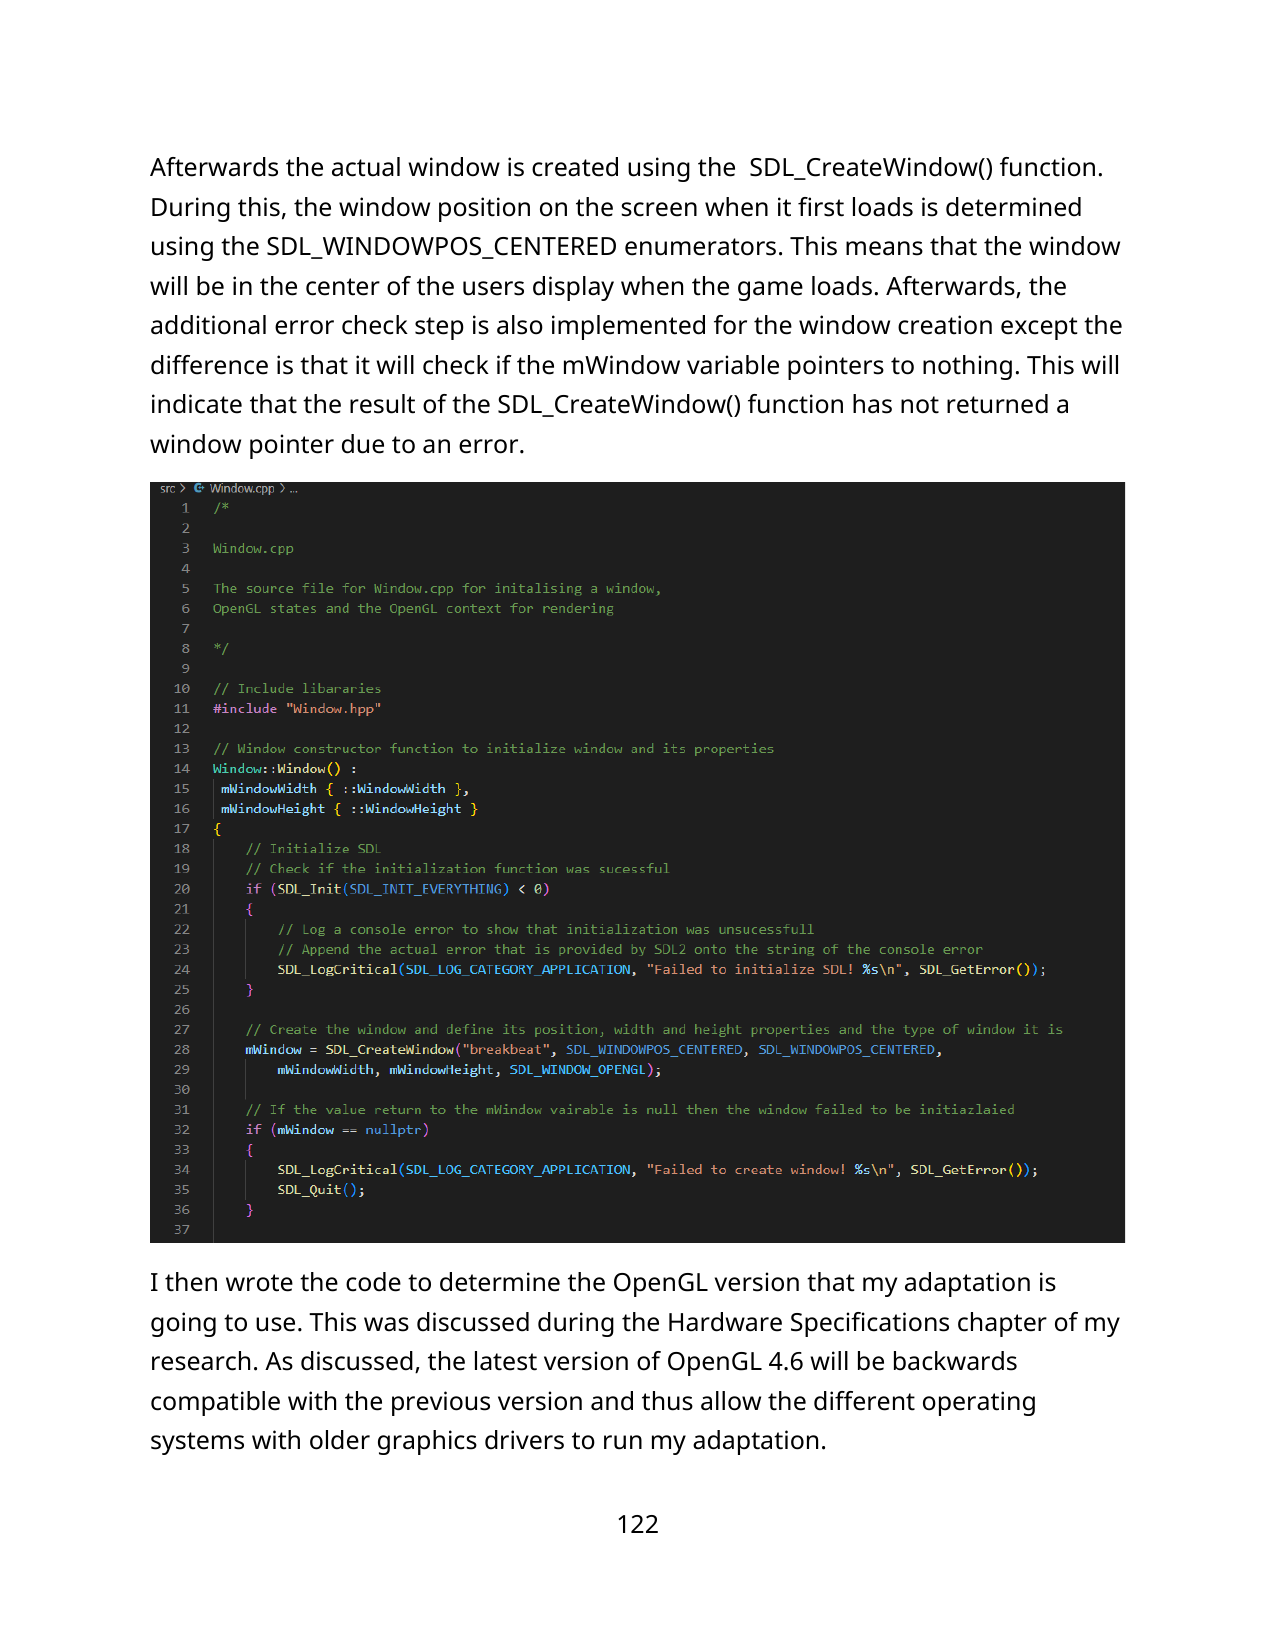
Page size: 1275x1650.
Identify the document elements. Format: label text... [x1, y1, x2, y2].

text I then wrote the code to determine the OpenGL version that my adaptation is going to use. This was discussed during the Hardware Specifications chapter of my research. As discussed, the latest version of OpenGL 4.6 will be backwards compatible with the previous version and thus allow the different operating systems with older graphics drivers to run my adaptation. [150, 1265, 1125, 1457]
picture [150, 482, 1125, 1243]
text Afterwards the actual window is created using the SDL_CreateWindow() function. During this, the window position on the screen when it first loads is determined using the SDL_WINDOWPOS_CENTERED enumerators. This means that the window will be in the center of the users display when the game loads. Afterwards, the additional error check step is also implemented for the window creation except the difference is that it will check if the mWindow variable pointers to nothing. This will indicate that the result of the SDL_CreateWindow() function has not returned a window pointer due to an error. [150, 150, 1125, 460]
